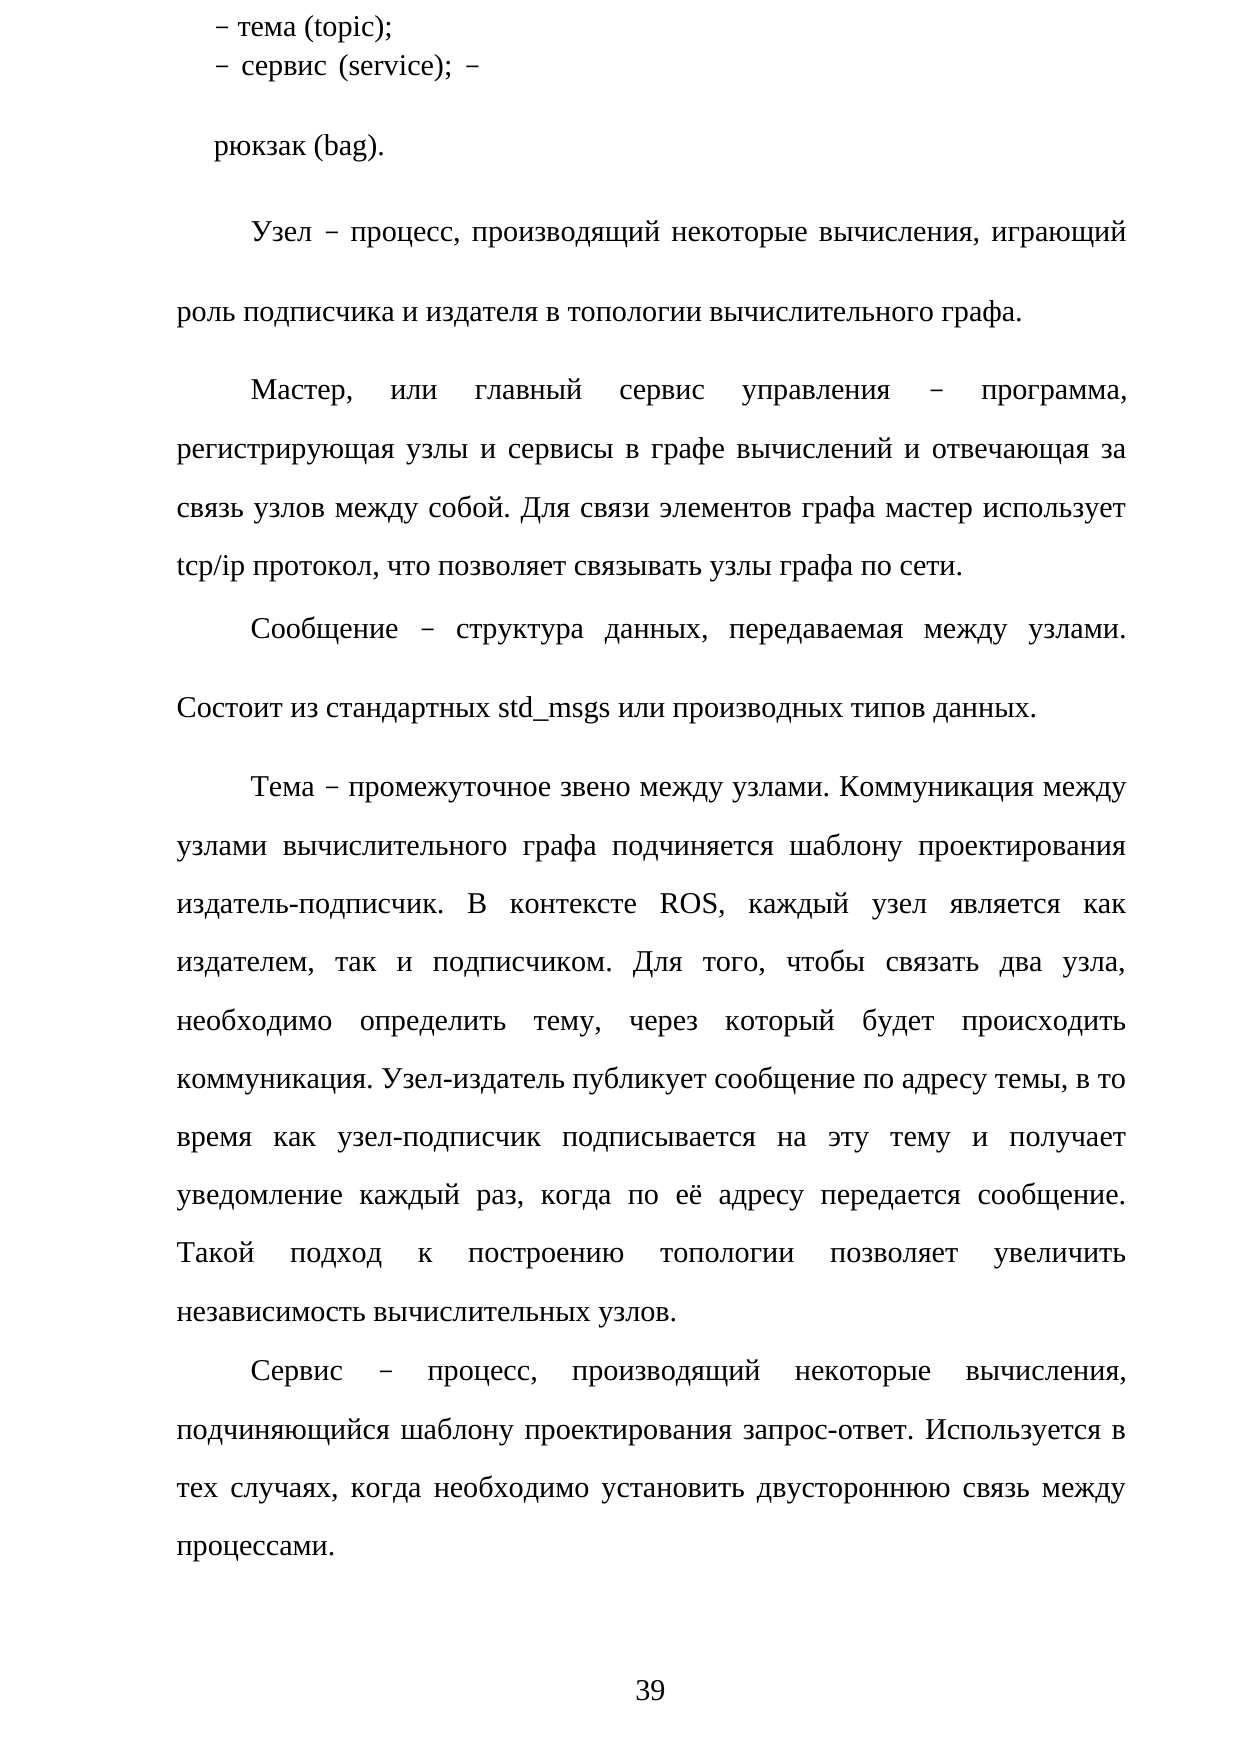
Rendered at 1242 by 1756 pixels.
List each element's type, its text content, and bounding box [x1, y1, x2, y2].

text Сервис − процесс, производящий некоторые вычисления, подчиняющийся шаблону проектирования запрос-ответ. Используется в тех случаях, когда необходимо установить двустороннюю связь между процессами. [176, 1352, 1127, 1562]
text Узел − процесс, производящий некоторые вычисления, играющий роль подписчика и издателя в топологии вычислительного графа. [176, 213, 1127, 327]
text − тема (topic); [214, 8, 1127, 44]
text Тема − промежуточное звено между узлами. Коммуникация между узлами вычислительного графа подчиняется шаблону проектирования издатель-подписчик. В контексте ROS, каждый узел является как издателем, так и подписчиком. Для того, чтобы связать два узла, необходимо определить тему, через который будет происходить коммуникация. Узел-издатель публикует сообщение по адресу темы, в то время как узел-подписчик подписывается на эту тему и получает уведомление каждый раз, когда по её адресу передается сообщение. Такой подход к построению топологии позволяет увеличить независимость вычислительных узлов. [176, 768, 1127, 1328]
text Сообщение − структура данных, передаваемая между узлами. Состоит из стандартных std_msgs или производных типов данных. [176, 610, 1127, 724]
text − сервис (service); − рюкзак (bag). [214, 48, 481, 162]
text Мастер, или главный сервис управления − программа, регистрирующая узлы и сервисы в графе вычислений и отвечающая за связь узлов между собой. Для связи элементов графа мастер использует tcp/ip протокол, что позволяет связывать узлы графа по сети. [176, 371, 1127, 582]
